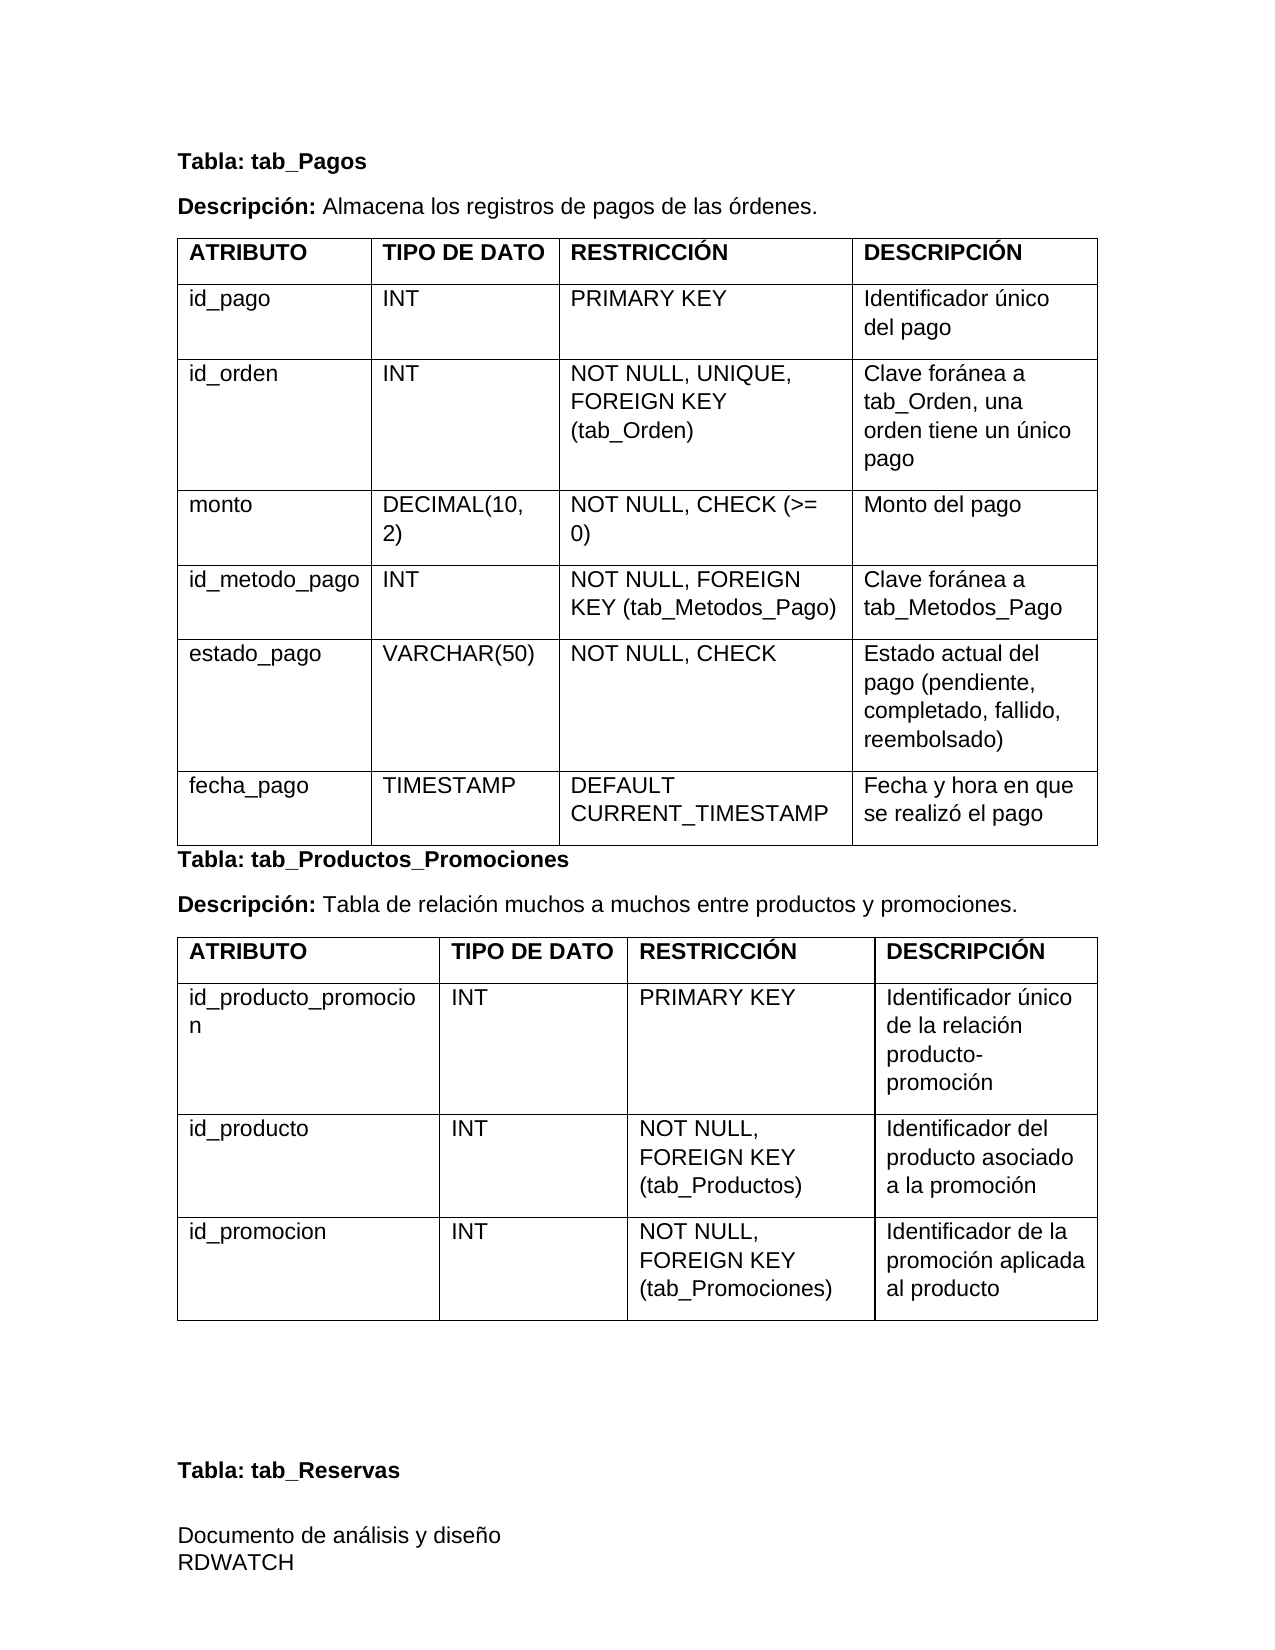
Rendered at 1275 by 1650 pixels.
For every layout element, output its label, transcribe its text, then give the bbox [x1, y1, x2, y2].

table_cell PRIMARY KEY [628, 984, 874, 1114]
text Descripción: Tabla de relación muchos a muchos entre productos y promociones. [177, 891, 1098, 918]
table_header RESTRICCIÓN [560, 239, 852, 284]
table_cell Estado actual del pago (pendiente, completado, fallido, reembolsado) [853, 640, 1097, 771]
table_cell monto [178, 491, 371, 565]
table_cell INT [372, 566, 559, 639]
table_cell NOT NULL, CHECK [560, 640, 852, 771]
table_cell id_promocion [178, 1218, 439, 1320]
table_cell Monto del pago [853, 491, 1097, 565]
table_cell DEFAULT CURRENT_TIMESTAMP [560, 772, 852, 845]
table_cell Identificador único de la relación producto-promoción [876, 984, 1097, 1114]
table_header TIPO DE DATO [440, 938, 627, 983]
table_cell DECIMAL(10, 2) [372, 491, 559, 565]
table_cell id_metodo_pago [178, 566, 371, 639]
table_cell id_producto_promocion [178, 984, 439, 1114]
table_cell estado_pago [178, 640, 371, 771]
table_cell id_orden [178, 360, 371, 490]
table_cell VARCHAR(50) [372, 640, 559, 771]
table_cell INT [440, 1218, 627, 1320]
table_header ATRIBUTO [178, 239, 371, 284]
table_cell Fecha y hora en que se realizó el pago [853, 772, 1097, 845]
table_cell NOT NULL, FOREIGN KEY (tab_Productos) [628, 1115, 874, 1217]
table_cell INT [440, 984, 627, 1114]
table_header DESCRIPCIÓN [853, 239, 1097, 284]
table_cell TIMESTAMP [372, 772, 559, 845]
table_cell Identificador de la promoción aplicada al producto [876, 1218, 1097, 1320]
table_header TIPO DE DATO [372, 239, 559, 284]
table_cell Clave foránea a tab_Metodos_Pago [853, 566, 1097, 639]
table_cell Clave foránea a tab_Orden, una orden tiene un único pago [853, 360, 1097, 490]
table_cell NOT NULL, UNIQUE, FOREIGN KEY (tab_Orden) [560, 360, 852, 490]
table_cell NOT NULL, CHECK (>= 0) [560, 491, 852, 565]
table_header DESCRIPCIÓN [876, 938, 1097, 983]
text Tabla: tab_Reservas [177, 1457, 1098, 1483]
table_cell Identificador del producto asociado a la promoción [876, 1115, 1097, 1217]
table_cell PRIMARY KEY [560, 285, 852, 359]
table_cell id_producto [178, 1115, 439, 1217]
table_cell INT [372, 360, 559, 490]
table_cell INT [440, 1115, 627, 1217]
table_cell NOT NULL, FOREIGN KEY (tab_Promociones) [628, 1218, 874, 1320]
table_cell Identificador único del pago [853, 285, 1097, 359]
table_cell id_pago [178, 285, 371, 359]
table_header RESTRICCIÓN [628, 938, 874, 983]
table_header ATRIBUTO [178, 938, 439, 983]
text Tabla: tab_Productos_Promociones [177, 846, 1098, 873]
text Descripción: Almacena los registros de pagos de las órdenes. [177, 193, 1098, 219]
text Tabla: tab_Pagos [177, 148, 1098, 174]
table_cell fecha_pago [178, 772, 371, 845]
table_cell INT [372, 285, 559, 359]
table_cell NOT NULL, FOREIGN KEY (tab_Metodos_Pago) [560, 566, 852, 639]
